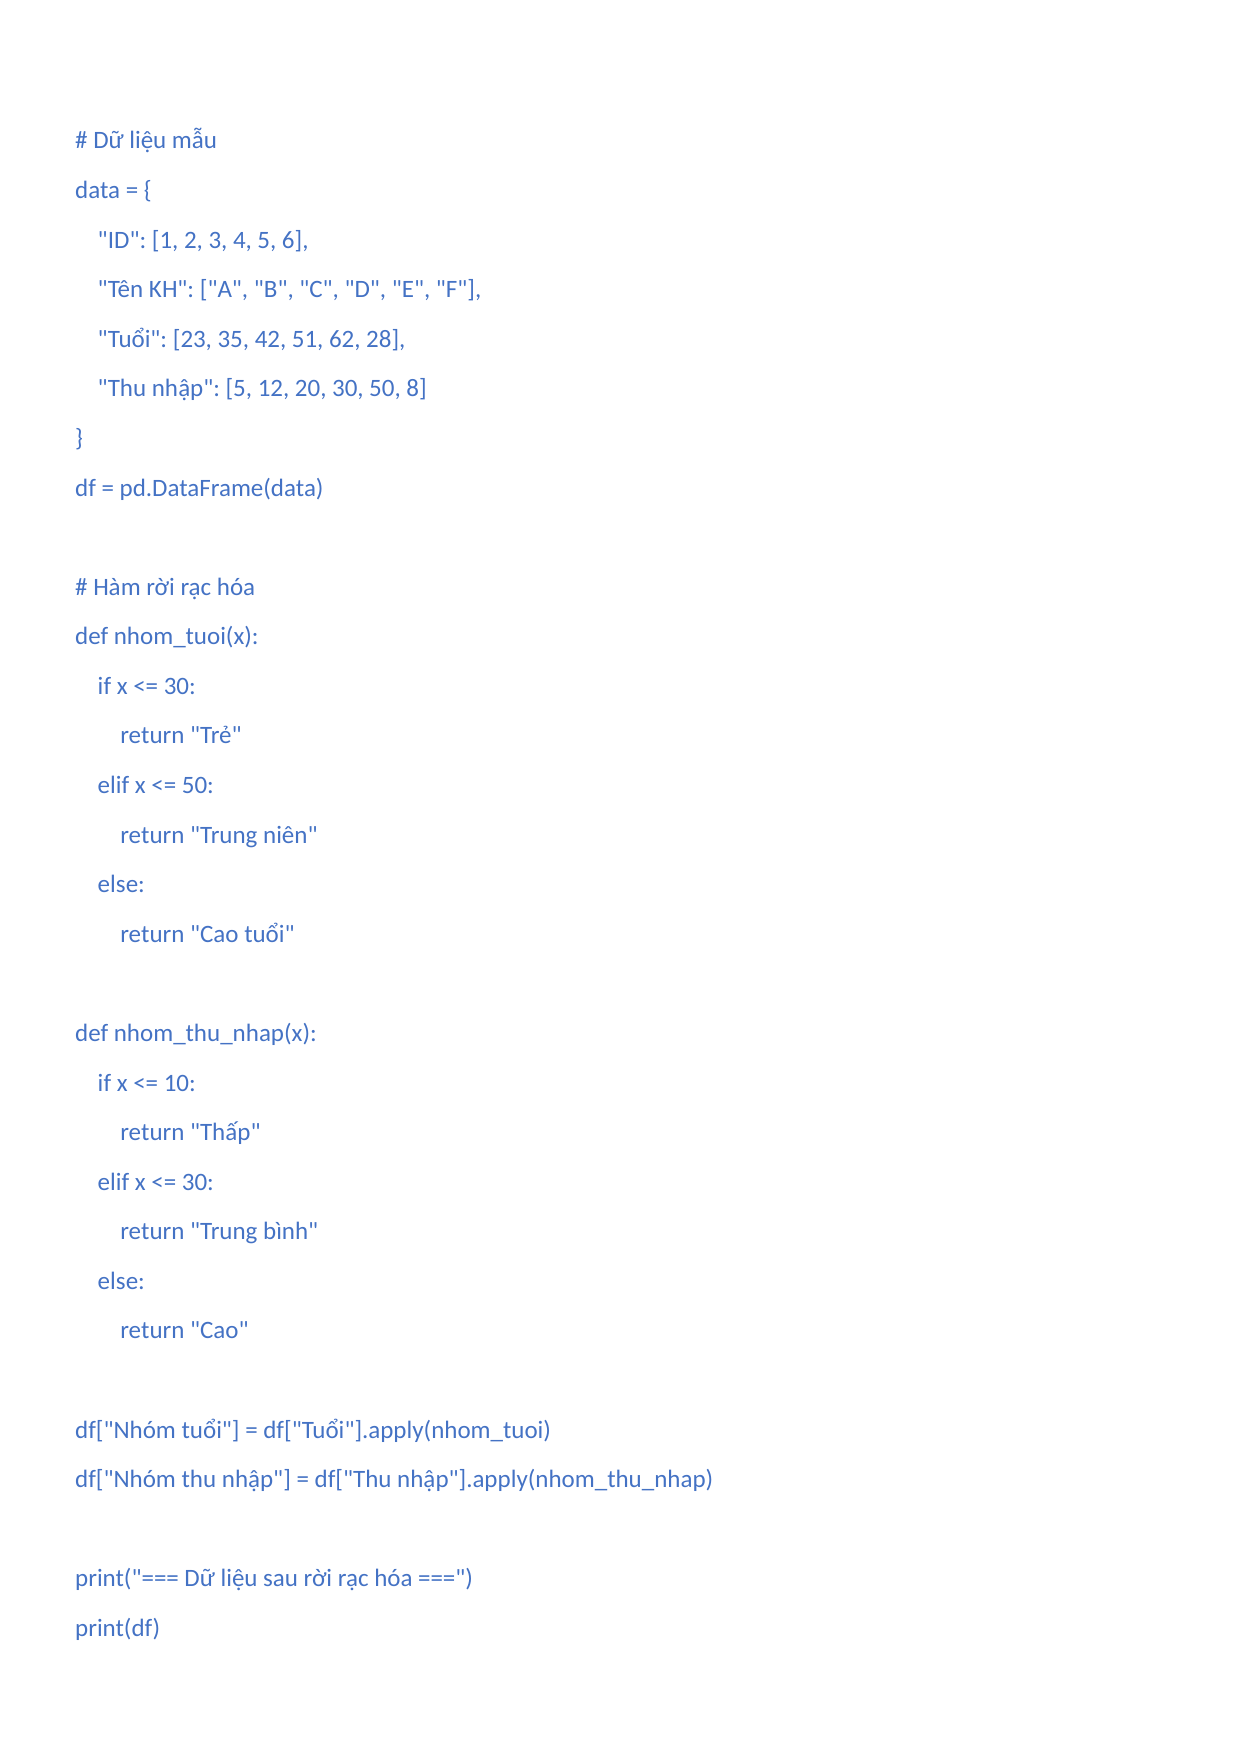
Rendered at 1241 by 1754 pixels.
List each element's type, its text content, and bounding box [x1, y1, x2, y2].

text "Tuổi": [23, 35, 42, 51, 62, 28], [75, 323, 1165, 353]
text return "Trung bình" [75, 1215, 1165, 1246]
text data = { [75, 174, 1165, 205]
text elif x <= 30: [75, 1166, 1165, 1196]
text return "Cao" [75, 1314, 1165, 1345]
text else: [75, 1265, 1165, 1296]
text } [75, 422, 1165, 453]
text df["Nhóm thu nhập"] = df["Thu nhập"].apply(nhom_thu_nhap) [75, 1463, 1165, 1494]
text df = pd.DataFrame(data) [75, 472, 1165, 502]
text "Thu nhập": [5, 12, 20, 30, 50, 8] [75, 372, 1165, 403]
text if x <= 30: [75, 670, 1165, 701]
text else: [75, 868, 1165, 899]
text if x <= 10: [75, 1067, 1165, 1097]
text return "Thấp" [75, 1116, 1165, 1147]
text df["Nhóm tuổi"] = df["Tuổi"].apply(nhom_tuoi) [75, 1414, 1165, 1444]
text def nhom_tuoi(x): [75, 620, 1165, 651]
text print(df) [75, 1612, 1165, 1643]
text return "Trung niên" [75, 819, 1165, 849]
text elif x <= 50: [75, 769, 1165, 800]
text return "Trẻ" [75, 719, 1165, 750]
text # Dữ liệu mẫu [75, 124, 1165, 155]
text "Tên KH": ["A", "B", "C", "D", "E", "F"], [75, 273, 1165, 304]
text print("=== Dữ liệu sau rời rạc hóa ===") [75, 1562, 1165, 1593]
text return "Cao tuổi" [75, 918, 1165, 948]
text def nhom_thu_nhap(x): [75, 1017, 1165, 1048]
text "ID": [1, 2, 3, 4, 5, 6], [75, 224, 1165, 254]
text # Hàm rời rạc hóa [75, 571, 1165, 601]
